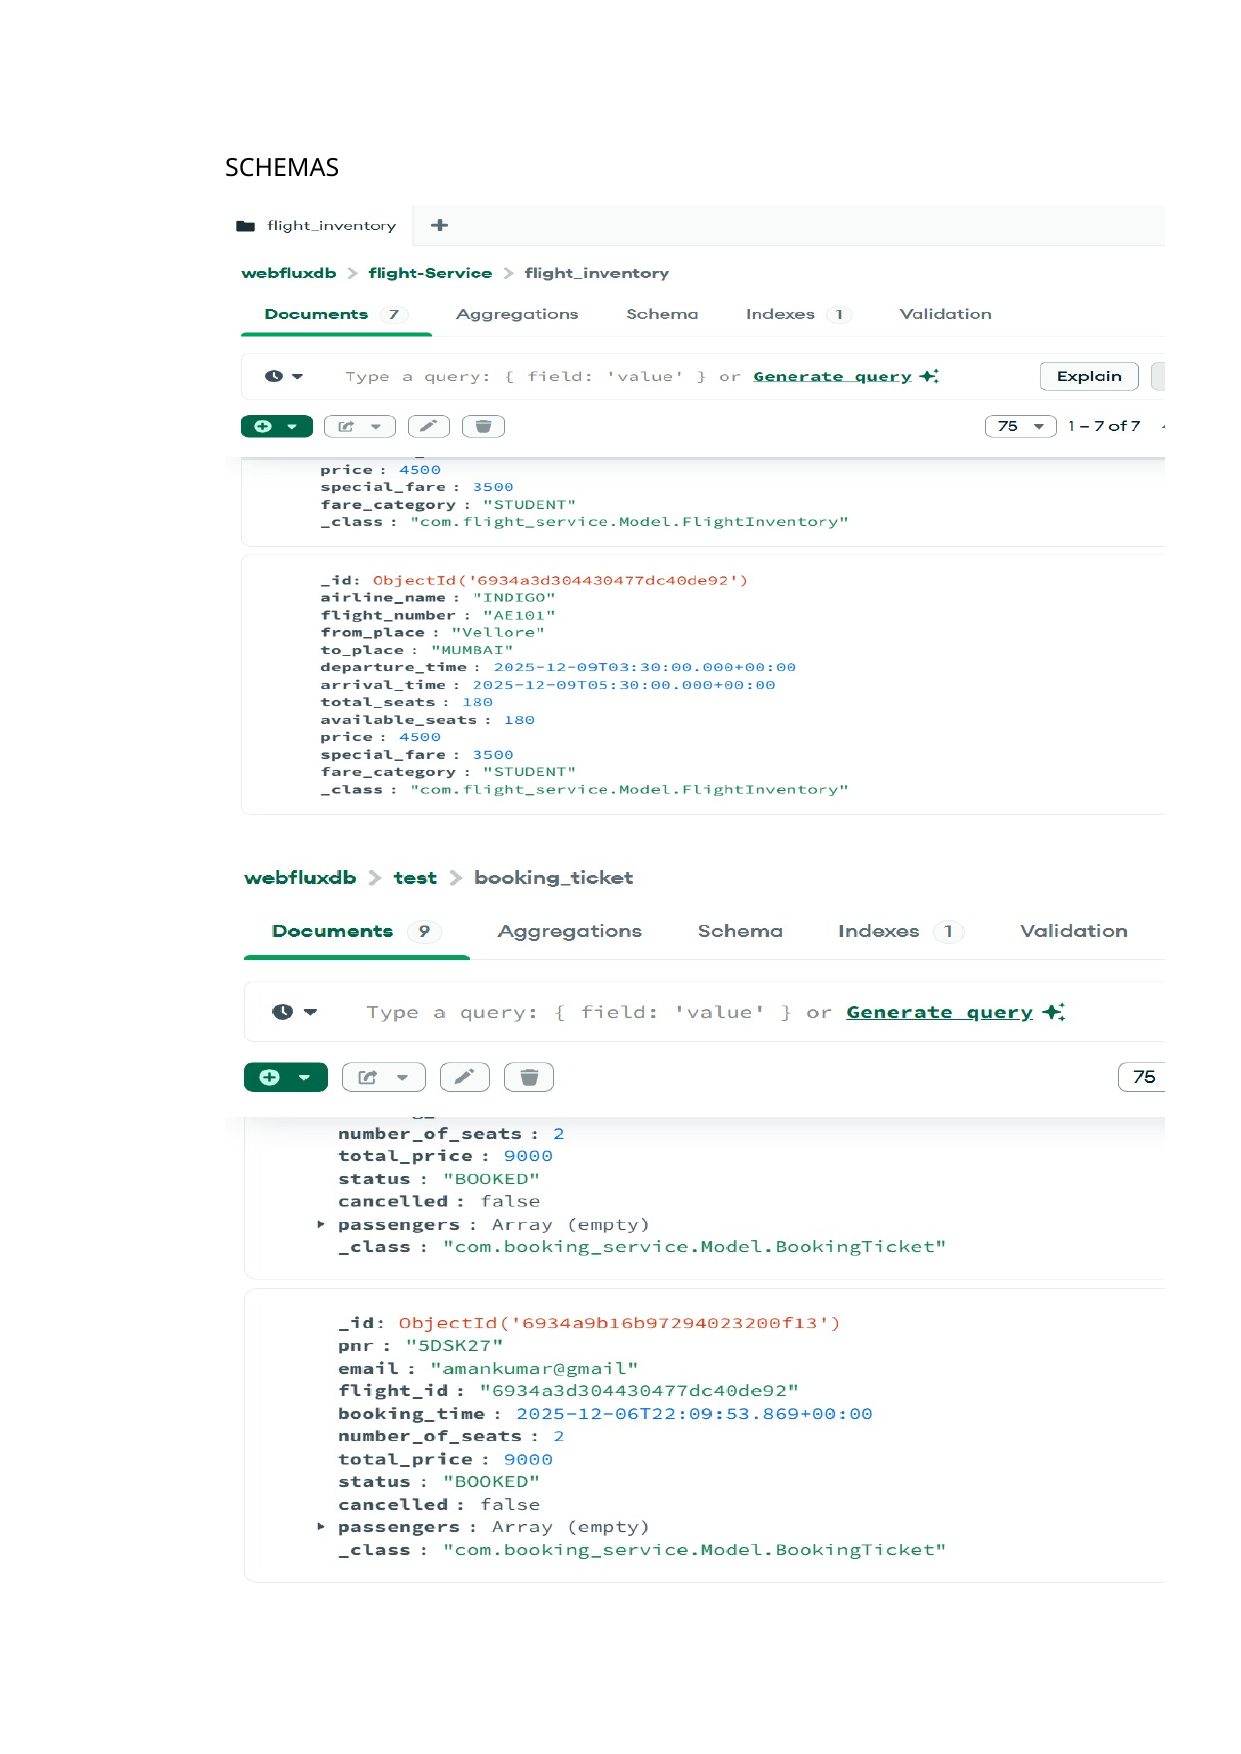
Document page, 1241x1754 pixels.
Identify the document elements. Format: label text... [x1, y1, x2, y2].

text SCHEMAS [225, 150, 1090, 184]
picture [225, 845, 1166, 1601]
picture [225, 205, 1166, 824]
